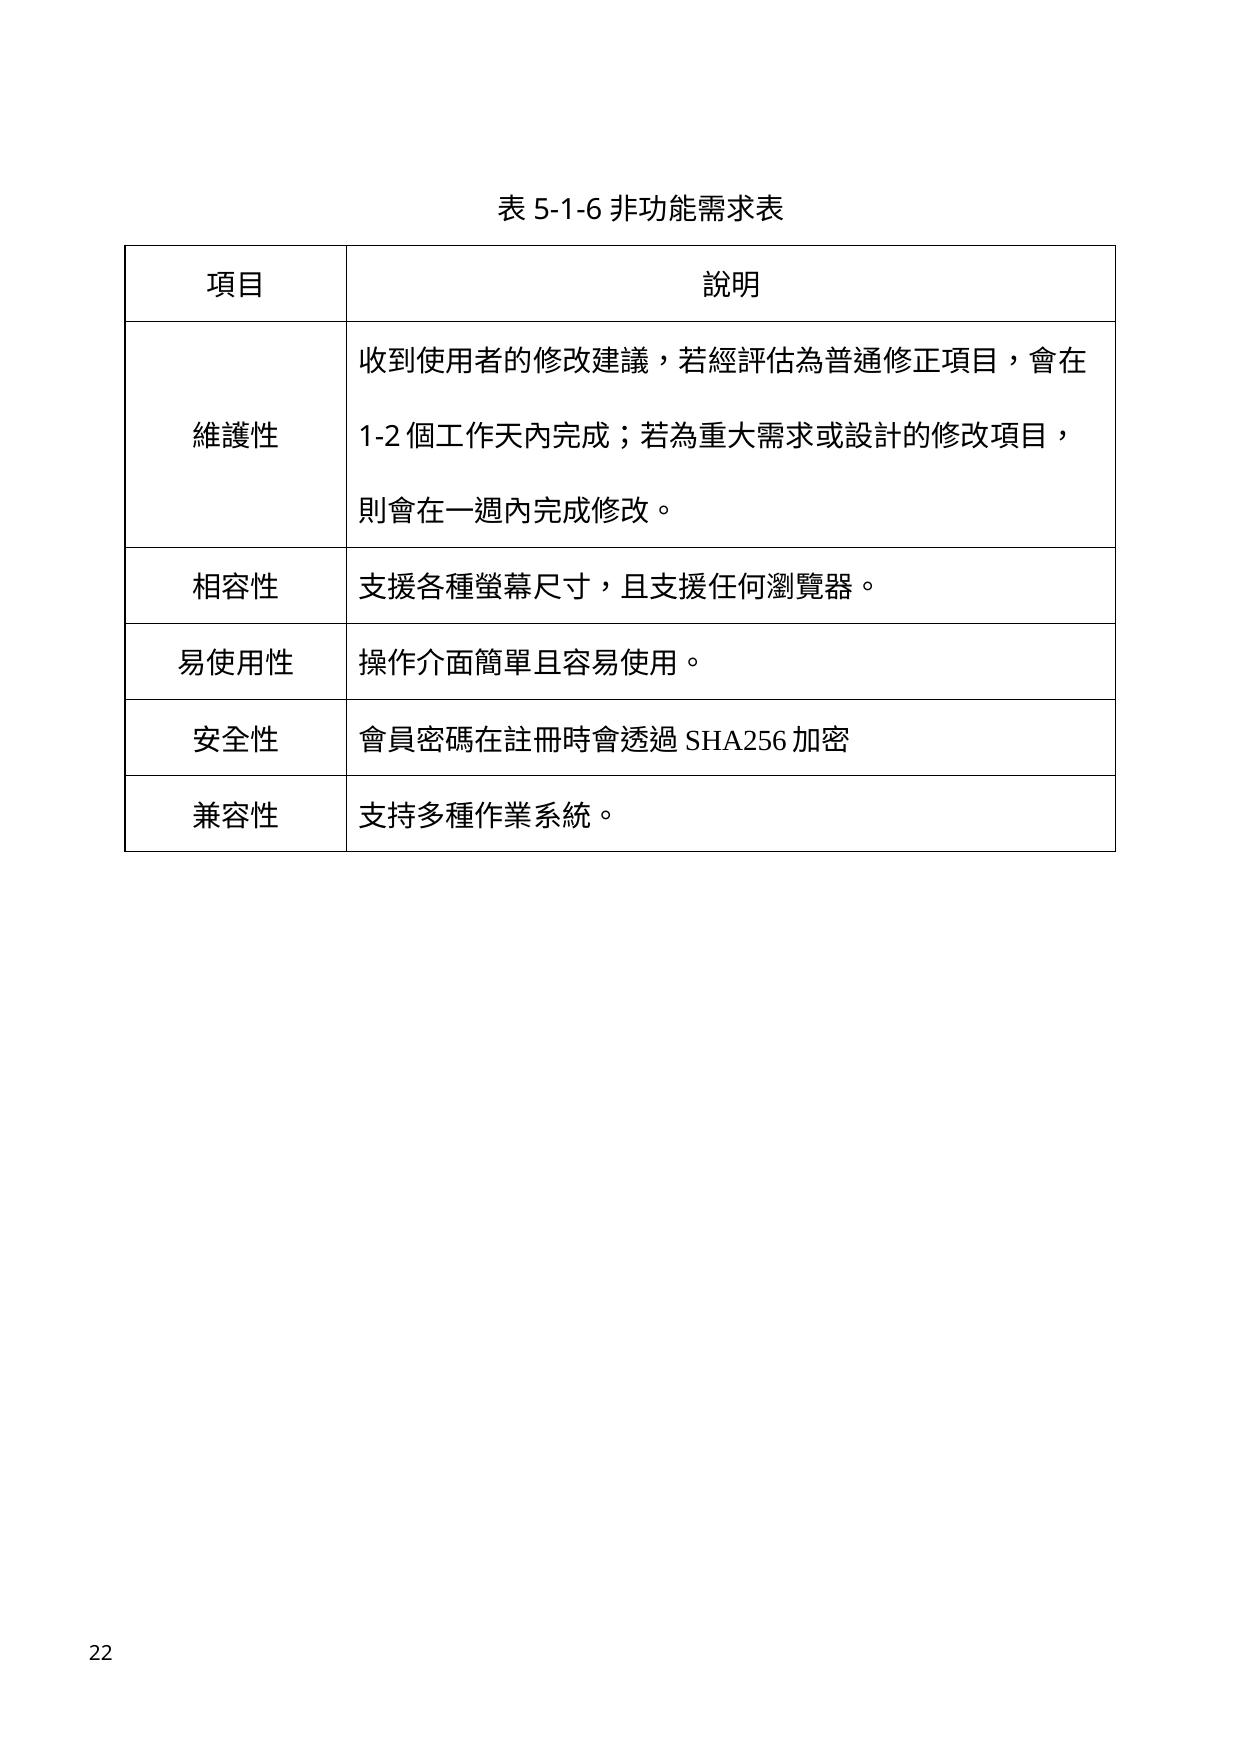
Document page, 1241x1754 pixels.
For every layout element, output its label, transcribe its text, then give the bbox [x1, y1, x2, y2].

table_cell 會員密碼在註冊時會透過SHA256加密 [347, 700, 1115, 775]
table_cell 支援各種螢幕尺寸，且支援任何瀏覽器。 [347, 548, 1115, 623]
table_header 說明 [347, 246, 1115, 321]
table_cell 操作介面簡單且容易使用。 [347, 624, 1115, 699]
table_cell 安全性 [126, 700, 346, 775]
table_cell 收到使用者的修改建議，若經評估為普通修正項目，會在1-2個工作天內完成；若為重大需求或設計的修改項目，則會在一週內完成修改。 [347, 322, 1115, 547]
table_cell 維護性 [126, 322, 346, 547]
table_cell 支持多種作業系統。 [347, 776, 1115, 851]
table_header 項目 [126, 246, 346, 321]
table_cell 易使用性 [126, 624, 346, 699]
table_cell 相容性 [126, 548, 346, 623]
table_cell 兼容性 [126, 776, 346, 851]
